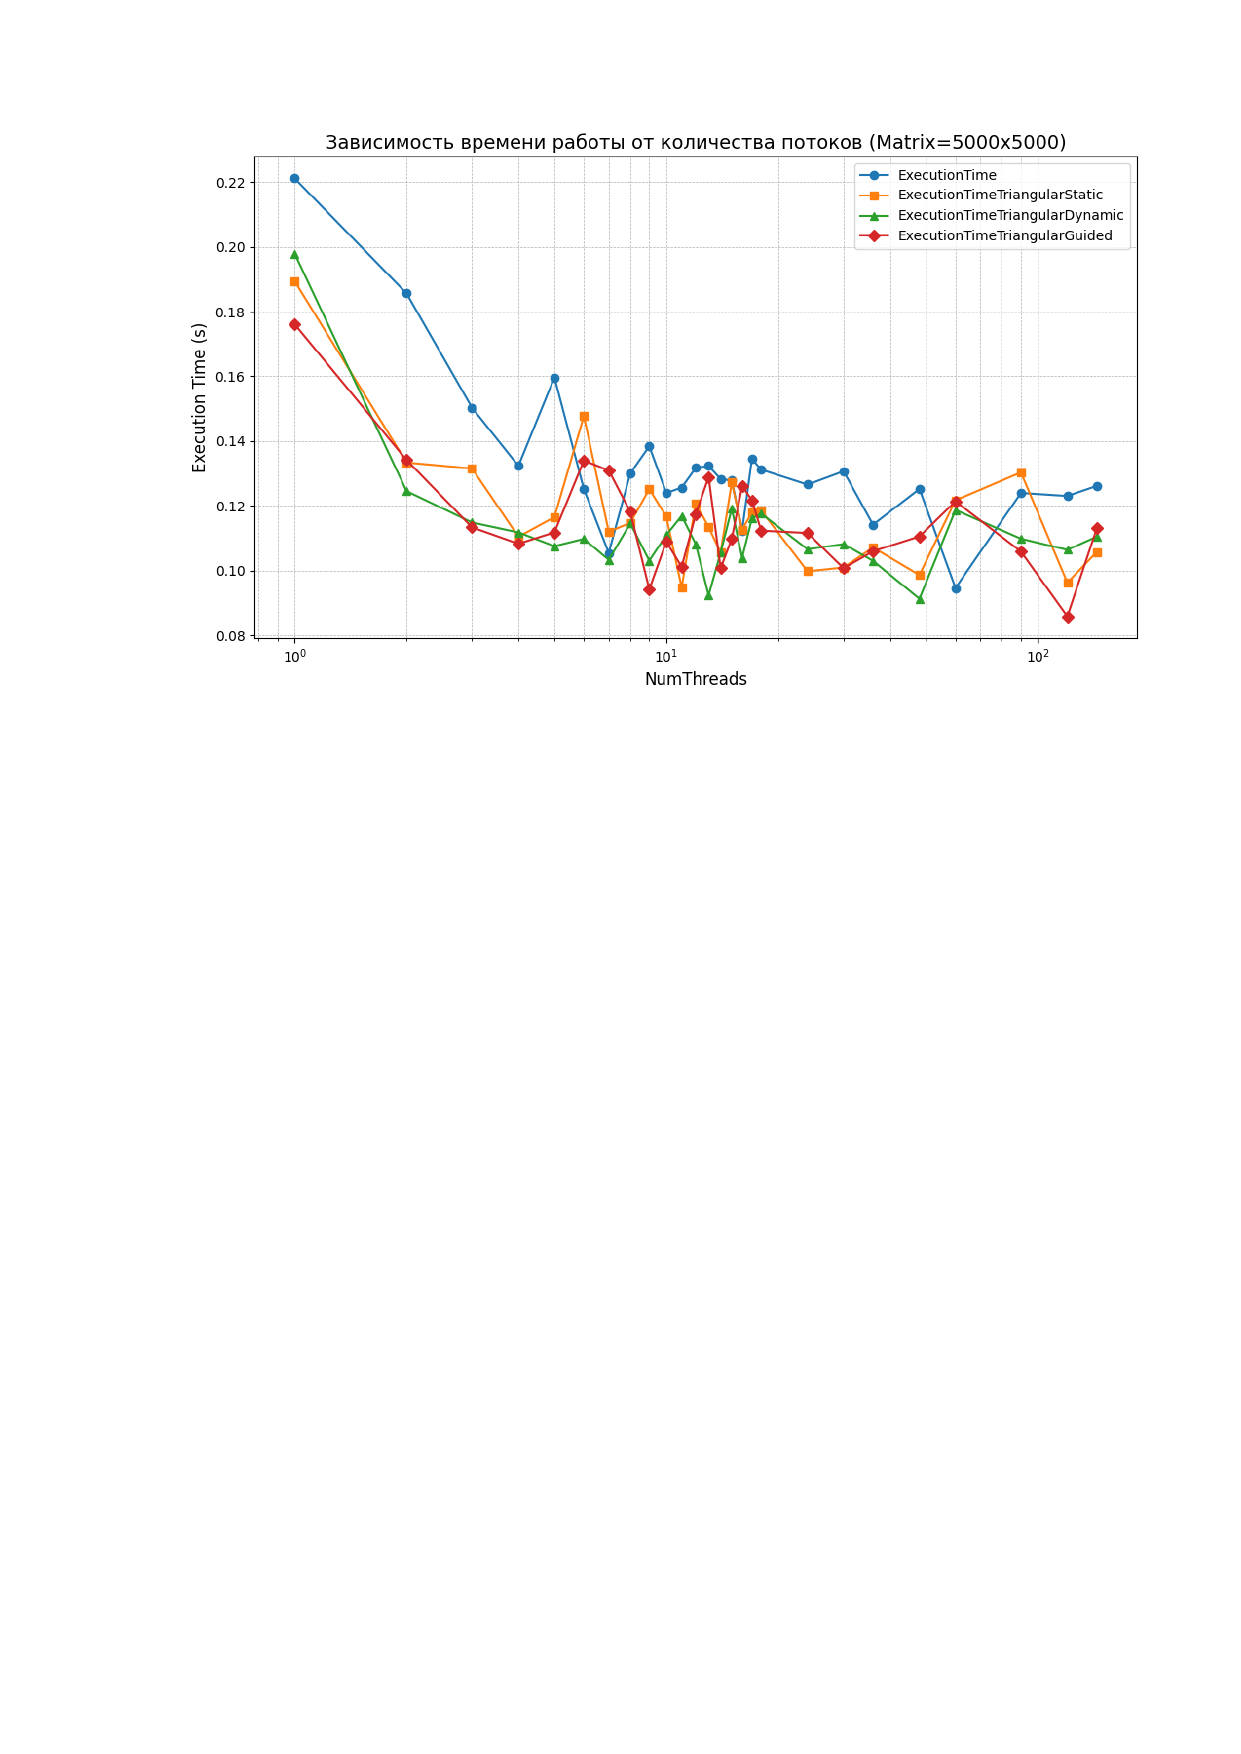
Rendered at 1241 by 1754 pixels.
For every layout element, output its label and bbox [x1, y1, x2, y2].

picture [177, 118, 1151, 703]
